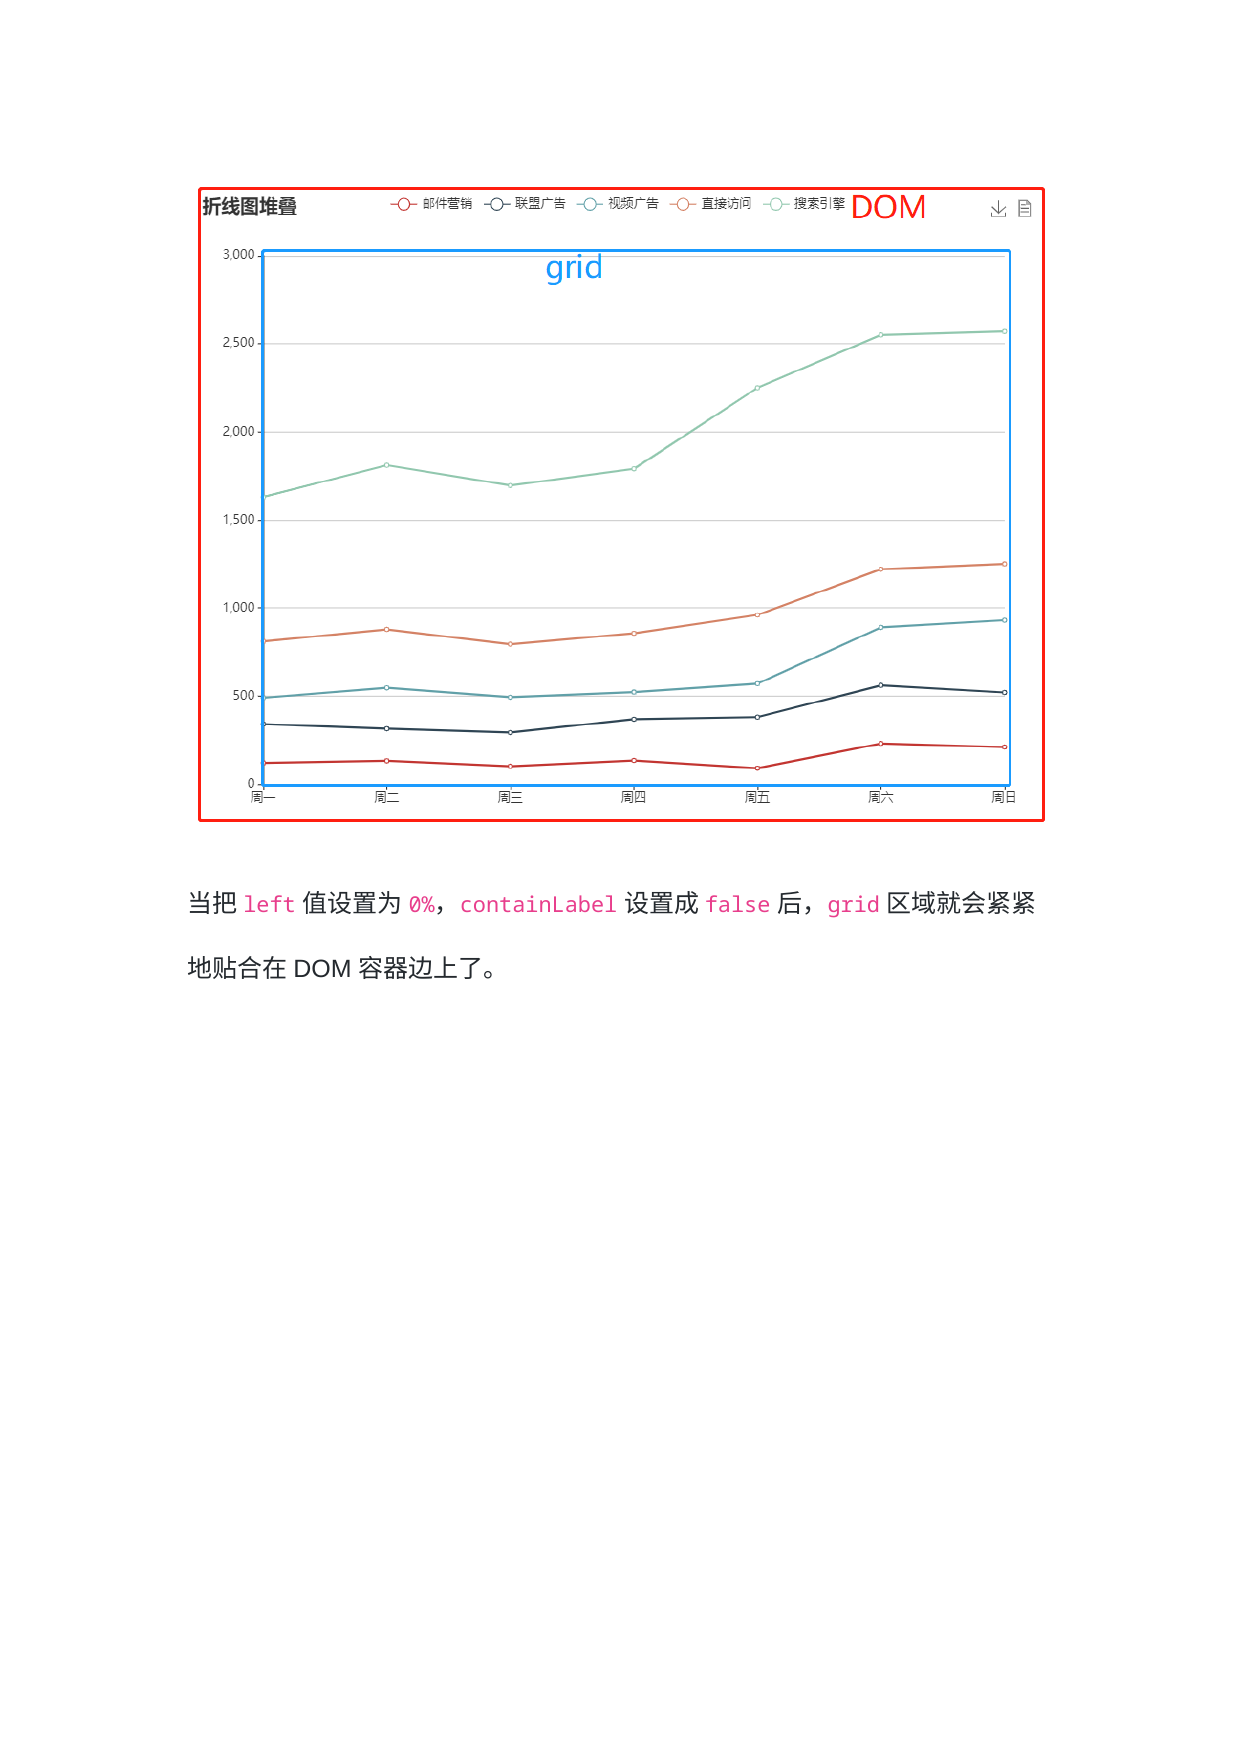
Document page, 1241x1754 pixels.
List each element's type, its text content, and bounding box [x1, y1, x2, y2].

picture [187, 172, 1053, 835]
text 当把 left 值设置为 0%，containLabel 设置成 false 后，grid 区域就会紧紧地贴合在 DOM 容器边上了。 [187, 869, 1053, 999]
